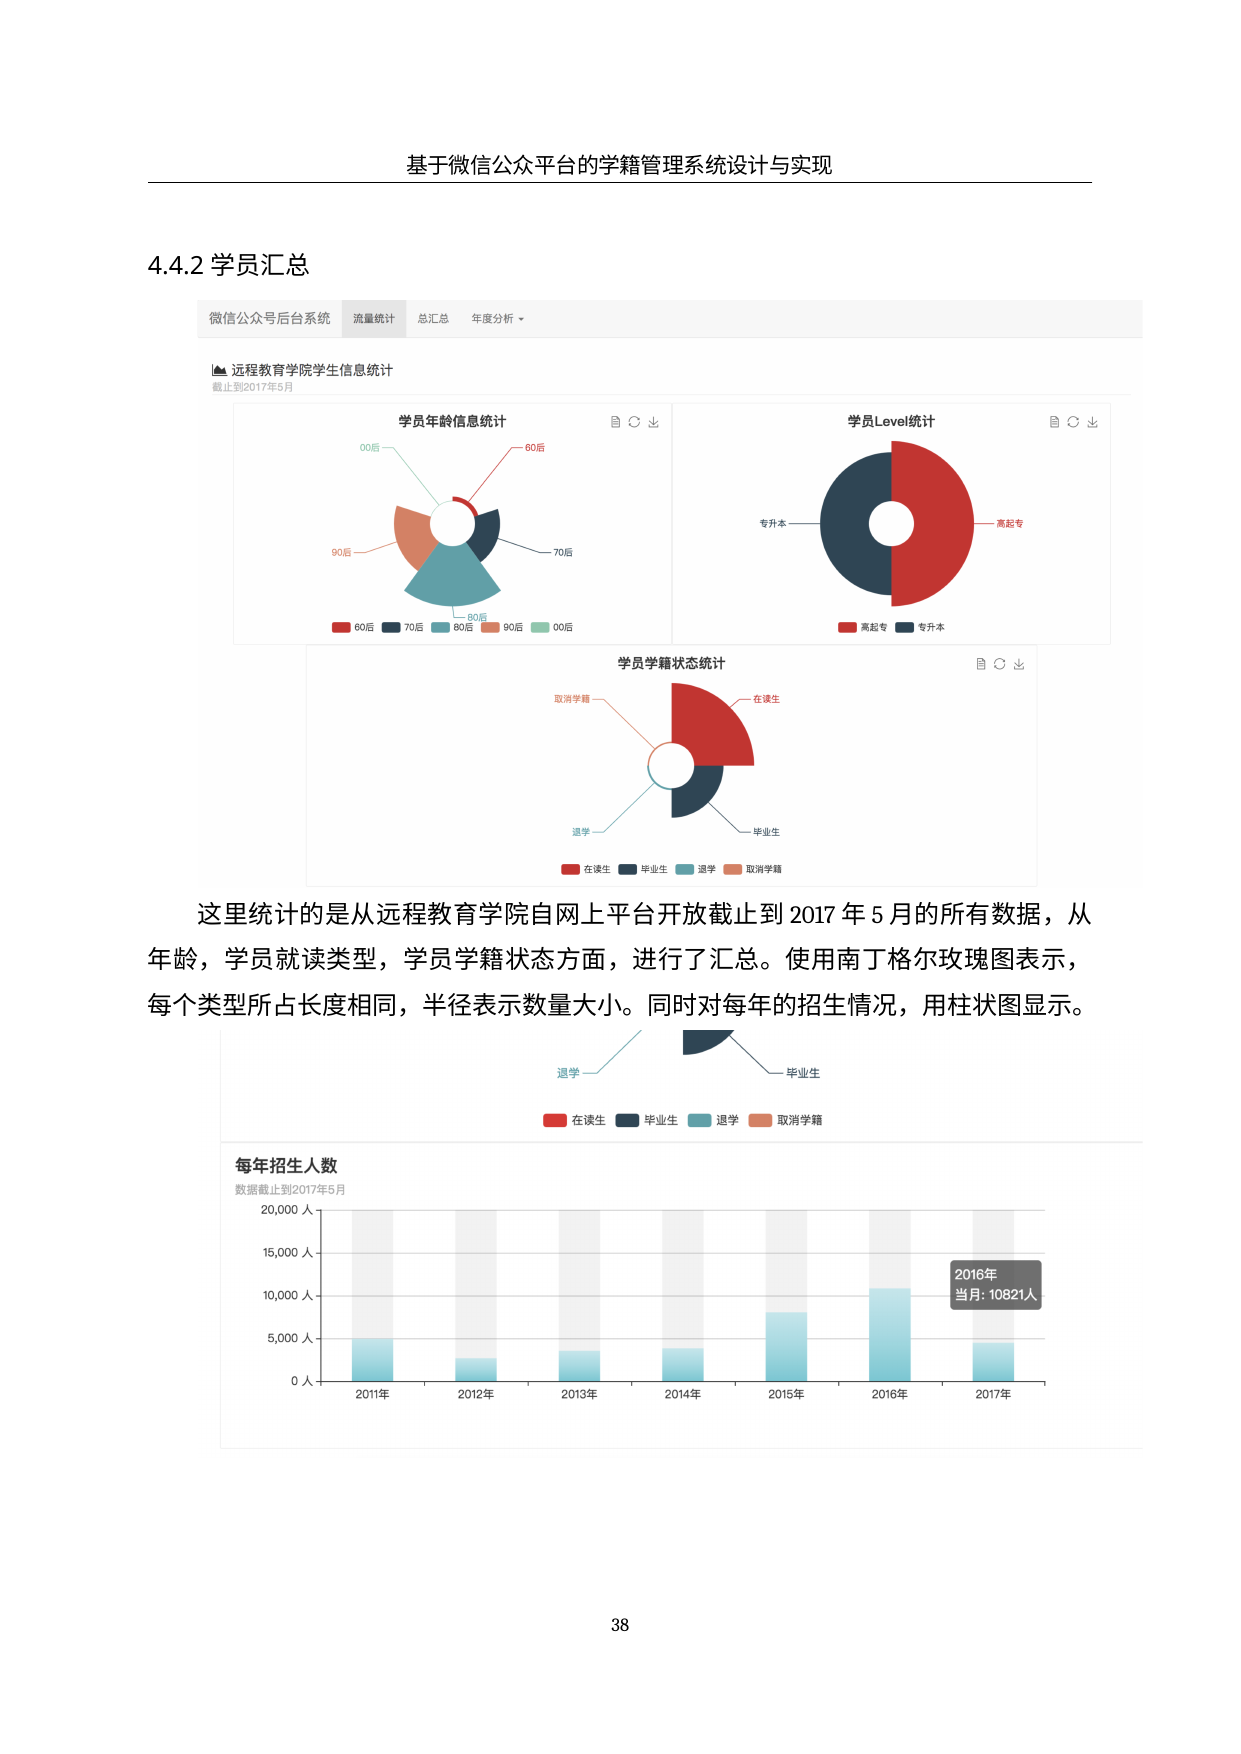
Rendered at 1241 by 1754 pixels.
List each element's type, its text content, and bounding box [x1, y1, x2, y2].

picture [197, 300, 1143, 888]
picture [197, 1030, 1143, 1458]
subtitle 4.4.2 学员汇总 [148, 246, 1092, 282]
text 这里统计的是从远程教育学院自网上平台开放截止到2017年5月的所有数据，从年龄，学员就读类型，学员学籍状态方面，进行了汇总。使用南丁格尔玫瑰图表示，每个类型所占长度相同，半径表示数量大小。同时对每年的招生情况，用柱状图显示。 [148, 894, 1092, 1021]
